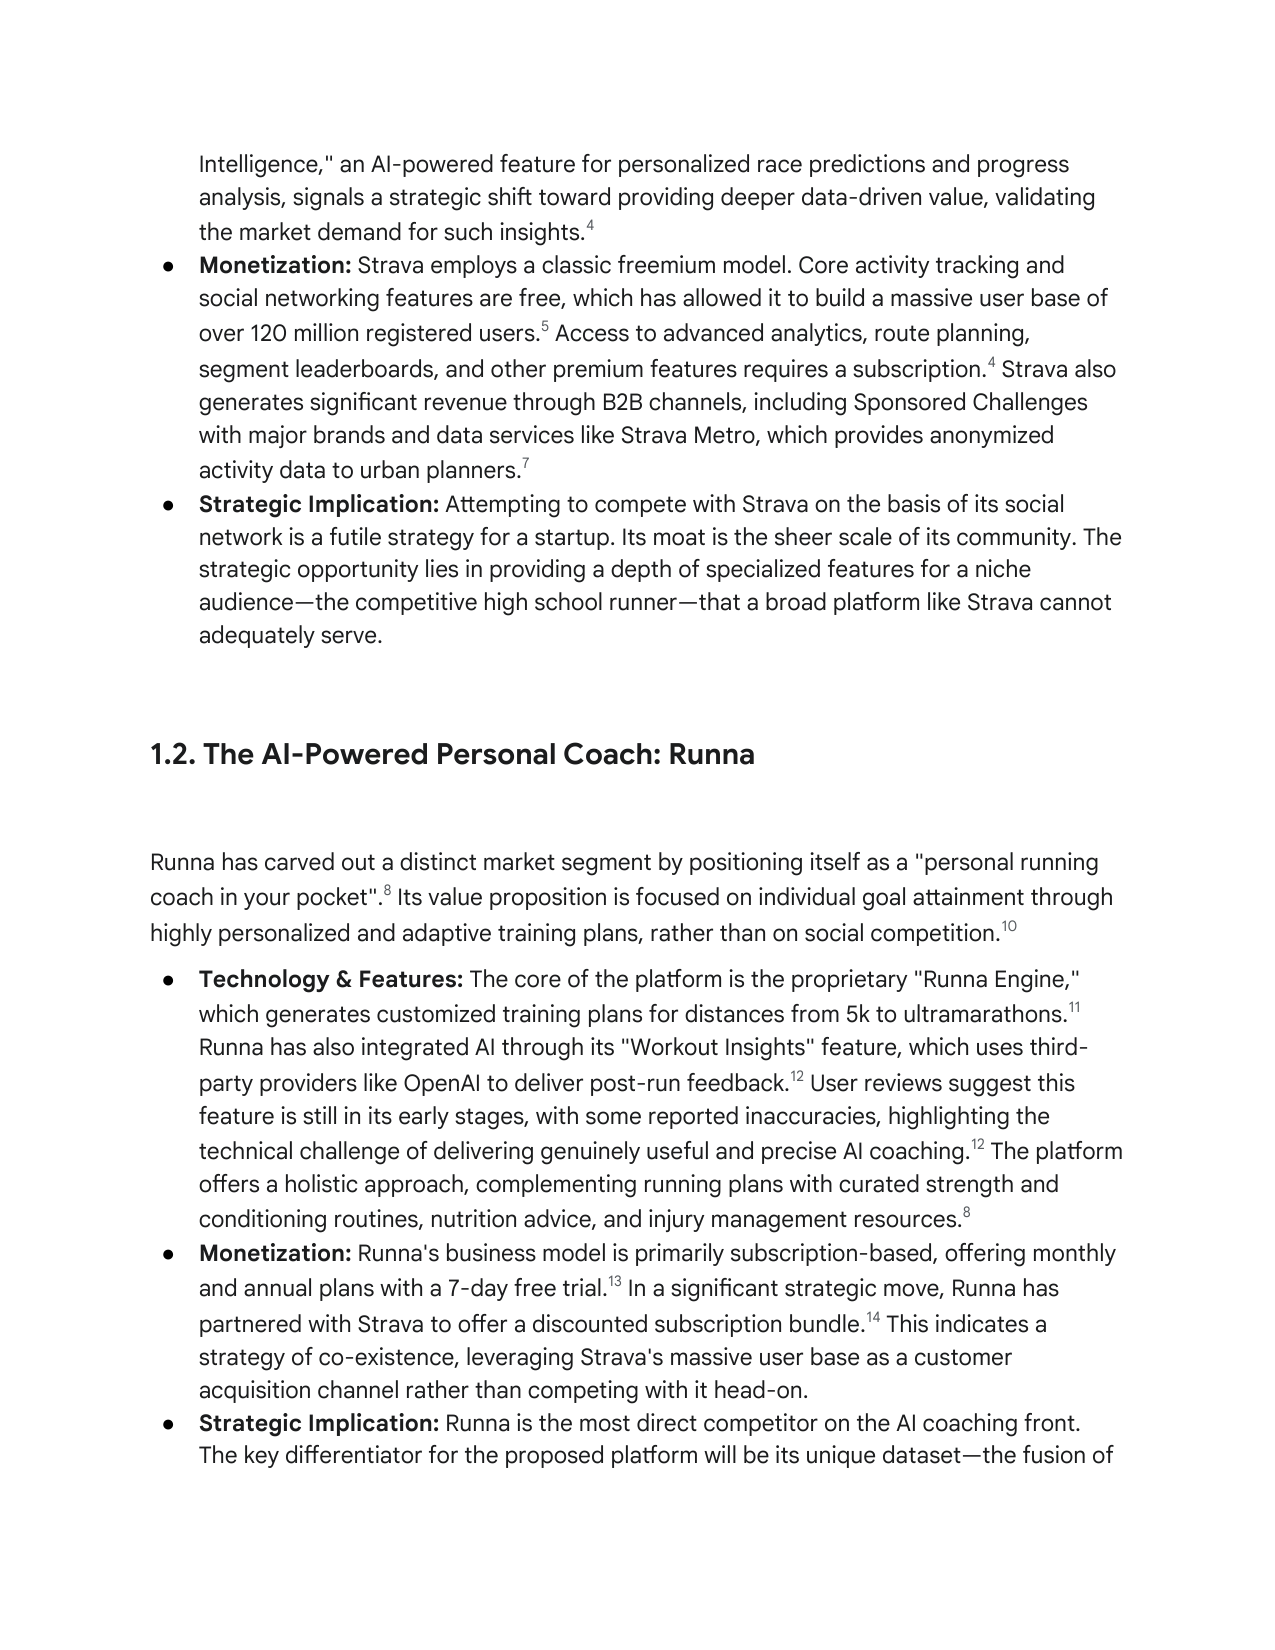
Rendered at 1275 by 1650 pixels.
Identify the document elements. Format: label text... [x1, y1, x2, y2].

list Strategic Implication: Attempting to compete with Strava on the basis of its social network is a futile strategy for a startup. Its moat is the sheer scale of its community. The strategic opportunity lies in providing a depth of specialized features for a niche audience—the competitive high school runner—that a broad platform like Strava cannot adequately serve. [161, 490, 1125, 649]
text Runna has carved out a distinct market segment by positioning itself as a "personal running coach in your pocket".8 Its value proposition is focused on individual goal attainment through highly personalized and adaptive training plans, rather than on social competition.10 [150, 848, 1125, 948]
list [161, 150, 1125, 247]
list Monetization: Strava employs a classic freemium model. Core activity tracking and social networking features are free, which has allowed it to build a massive user base of over 120 million registered users.5 Access to advanced analytics, route planning, segment leaderboards, and other premium features requires a subscription.4 Strava also generates significant revenue through B2B channels, including Sponsored Challenges with major brands and data services like Strava Metro, which provides anonymized activity data to urban planners.7 [161, 252, 1125, 486]
subtitle 1.2. The AI-Powered Personal Coach: Runna [150, 736, 1125, 773]
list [161, 1409, 1125, 1470]
list Technology & Features: The core of the platform is the proprietary "Runna Engine," which generates customized training plans for distances from 5k to ultramarathons.11 Runna has also integrated AI through its "Workout Insights" feature, which uses third-party providers like OpenAI to deliver post-run feedback.12 User reviews suggest this feature is still in its early stages, with some reported inaccuracies, highlighting the technical challenge of delivering genuinely useful and precise AI coaching.12 The platform offers a holistic approach, complementing running plans with curated strength and conditioning routines, nutrition advice, and injury management resources.8 [161, 965, 1125, 1235]
list Monetization: Runna's business model is primarily subscription-based, offering monthly and annual plans with a 7-day free trial.13 In a significant strategic move, Runna has partnered with Strava to offer a discounted subscription bundle.14 This indicates a strategy of co-existence, leveraging Strava's massive user base as a customer acquisition channel rather than competing with it head-on. [161, 1239, 1125, 1405]
